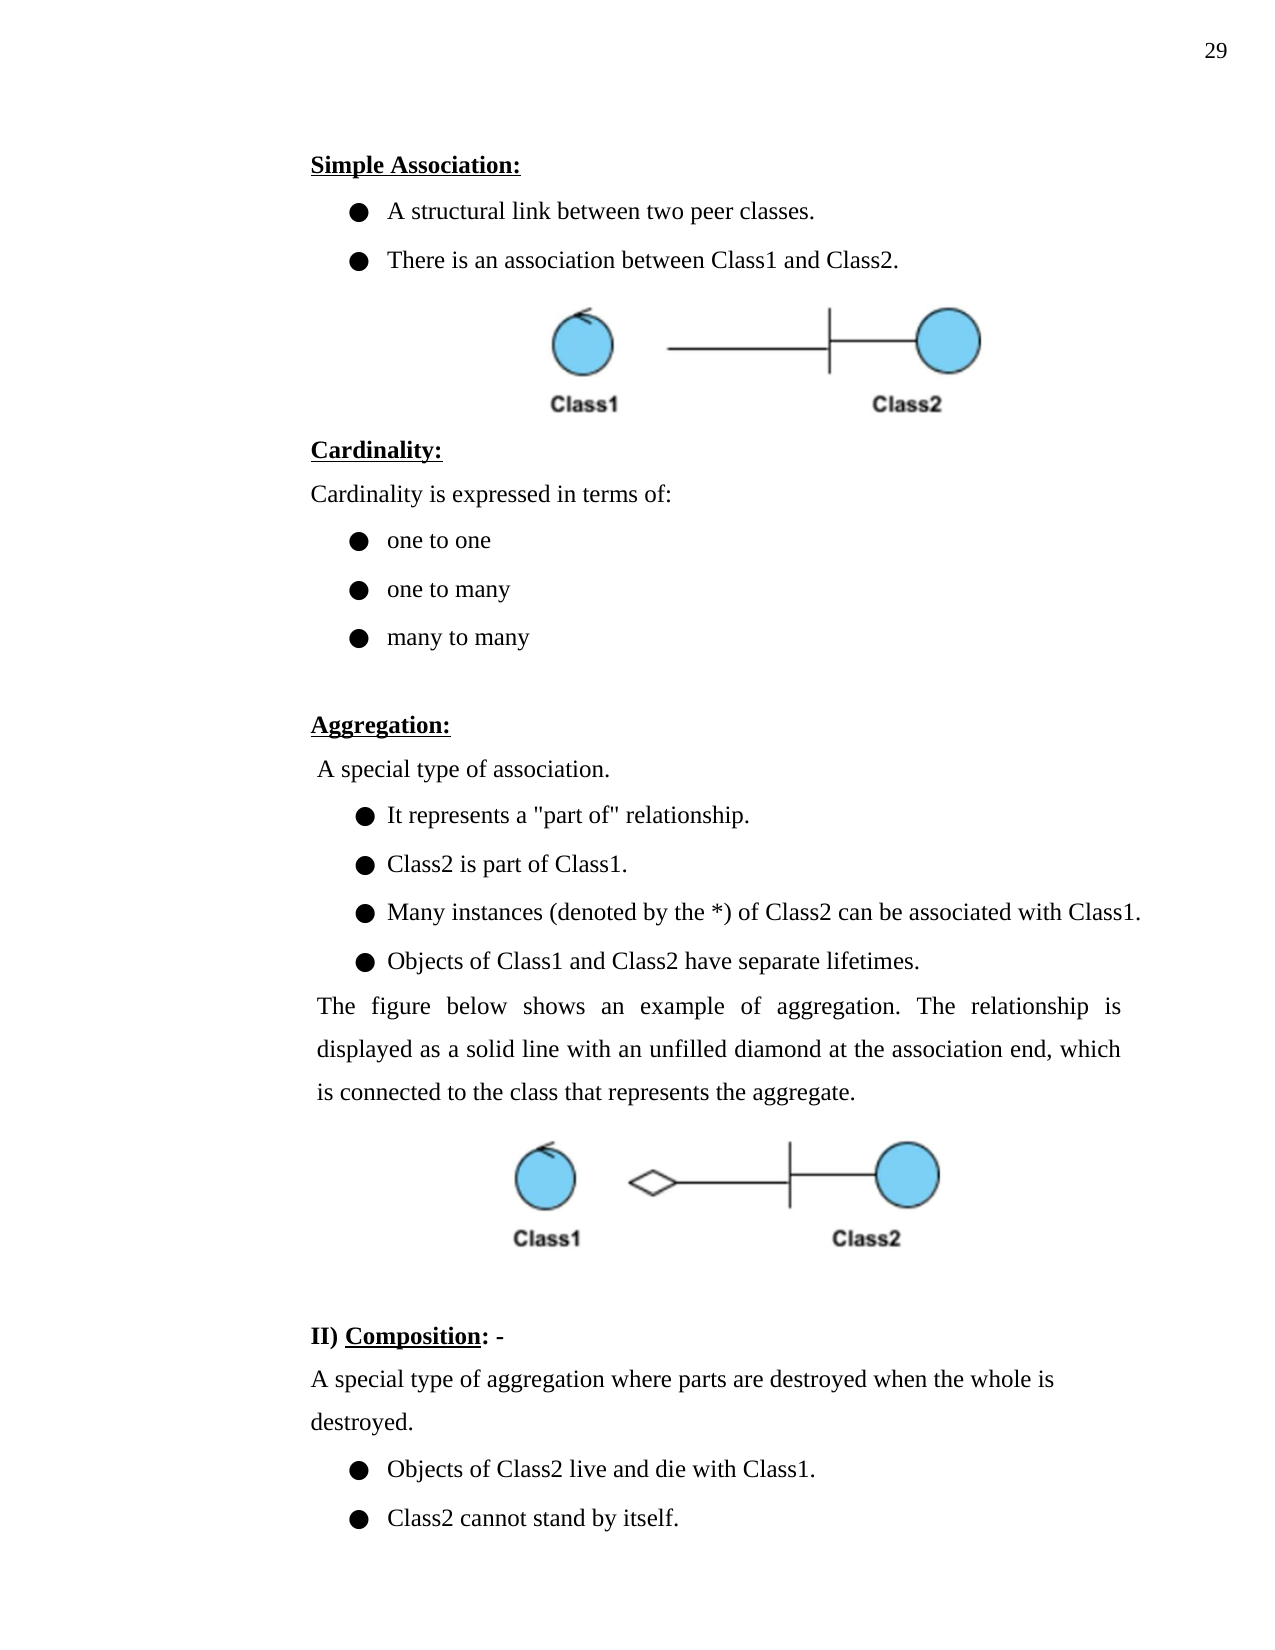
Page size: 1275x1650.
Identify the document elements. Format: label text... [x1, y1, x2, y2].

picture [510, 1136, 942, 1249]
list There is an association between Class1 and Class2. [348, 242, 1227, 276]
list one to one [348, 522, 1227, 556]
list Class2 cannot stand by itself. [348, 1499, 1227, 1533]
text A special type of association. [317, 754, 1227, 782]
list A structural link between two peer classes. [348, 193, 1227, 227]
list It represents a "part of" relationship. [354, 797, 1227, 831]
list Class2 is part of Class1. [354, 845, 1227, 879]
list Many instances (denoted by the *) of Class2 can be associated with Class1. [354, 894, 1227, 928]
text Aggregation: [310, 711, 1227, 739]
picture [547, 305, 984, 414]
text A special type of aggregation where parts are destroyed when the whole is destroyed. [310, 1364, 1057, 1436]
text The figure below shows an example of aggregation. The relationship is displayed as a solid line with an unfilled diamond at the association end, which is connected to the class that represents the aggregate. [317, 991, 1122, 1106]
text Simple Association: [310, 150, 1227, 179]
text Cardinality is expressed in terms of: [310, 479, 1227, 507]
list Objects of Class1 and Class2 have separate lifetimes. [354, 943, 1227, 977]
list many to many [348, 619, 1227, 653]
list one to many [348, 570, 1227, 604]
subtitle Composition: - [310, 1321, 1227, 1350]
list Objects of Class2 live and die with Class1. [348, 1450, 1227, 1484]
